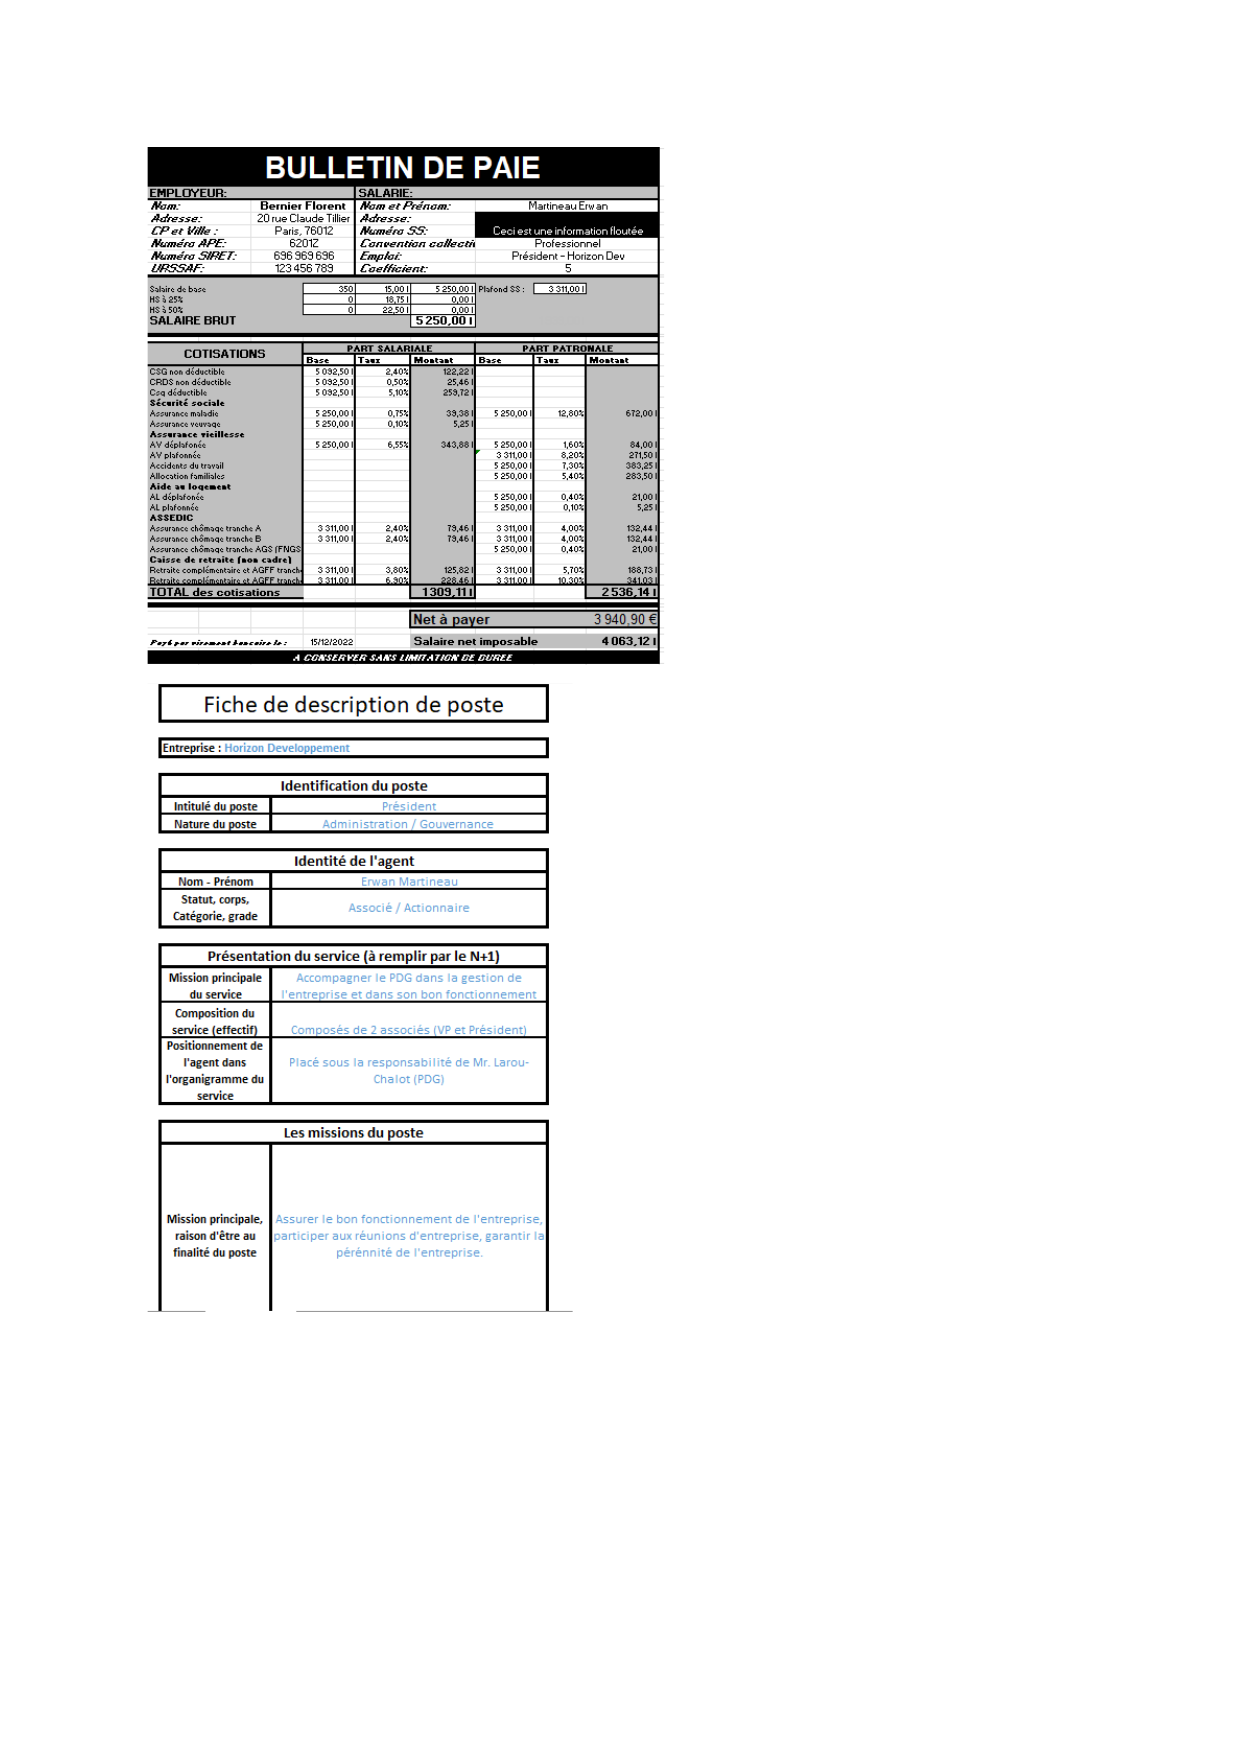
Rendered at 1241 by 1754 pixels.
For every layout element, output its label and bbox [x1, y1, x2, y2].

picture [147, 147, 665, 665]
picture [147, 683, 573, 1312]
